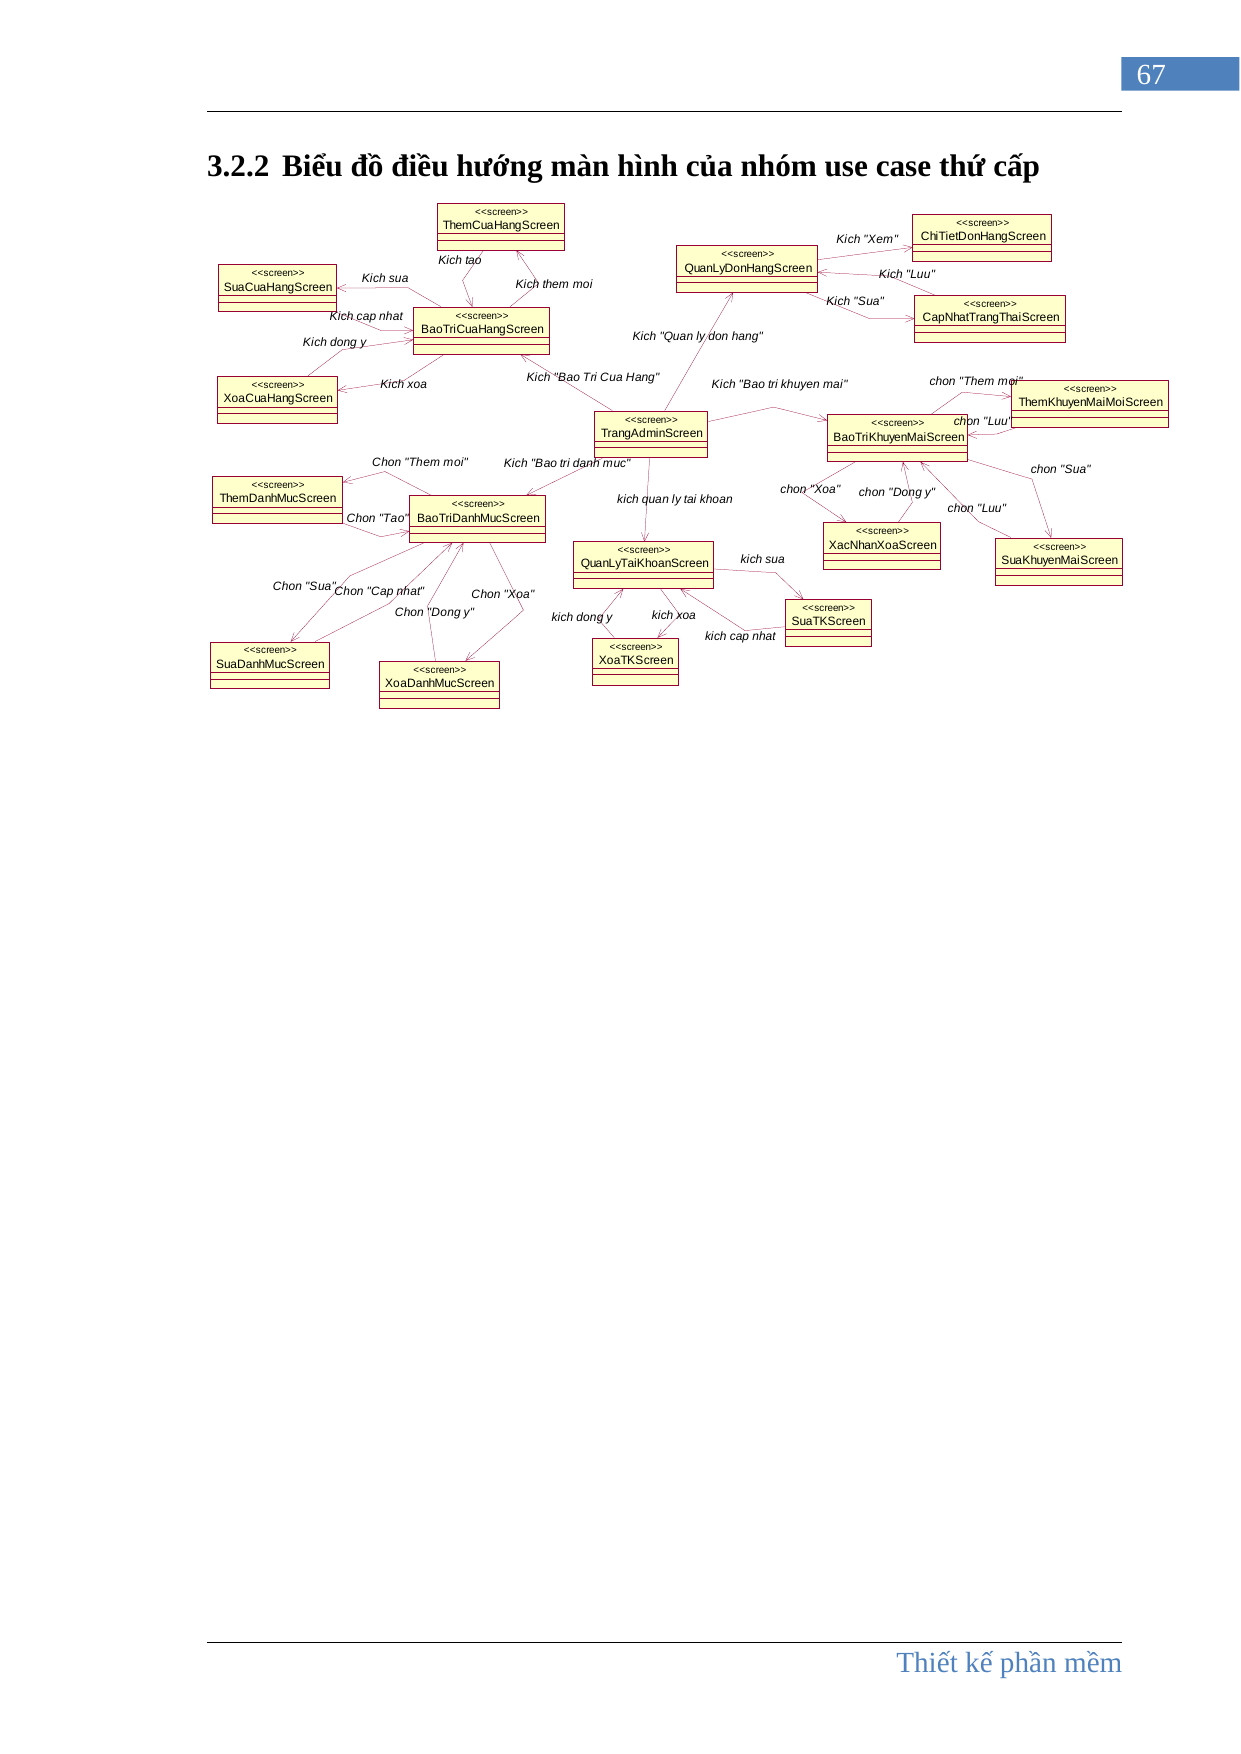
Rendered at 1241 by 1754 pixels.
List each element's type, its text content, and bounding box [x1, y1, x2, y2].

subtitle Biểu đồ điều hướng màn hình của nhóm use case thứ cấp [207, 148, 1122, 184]
